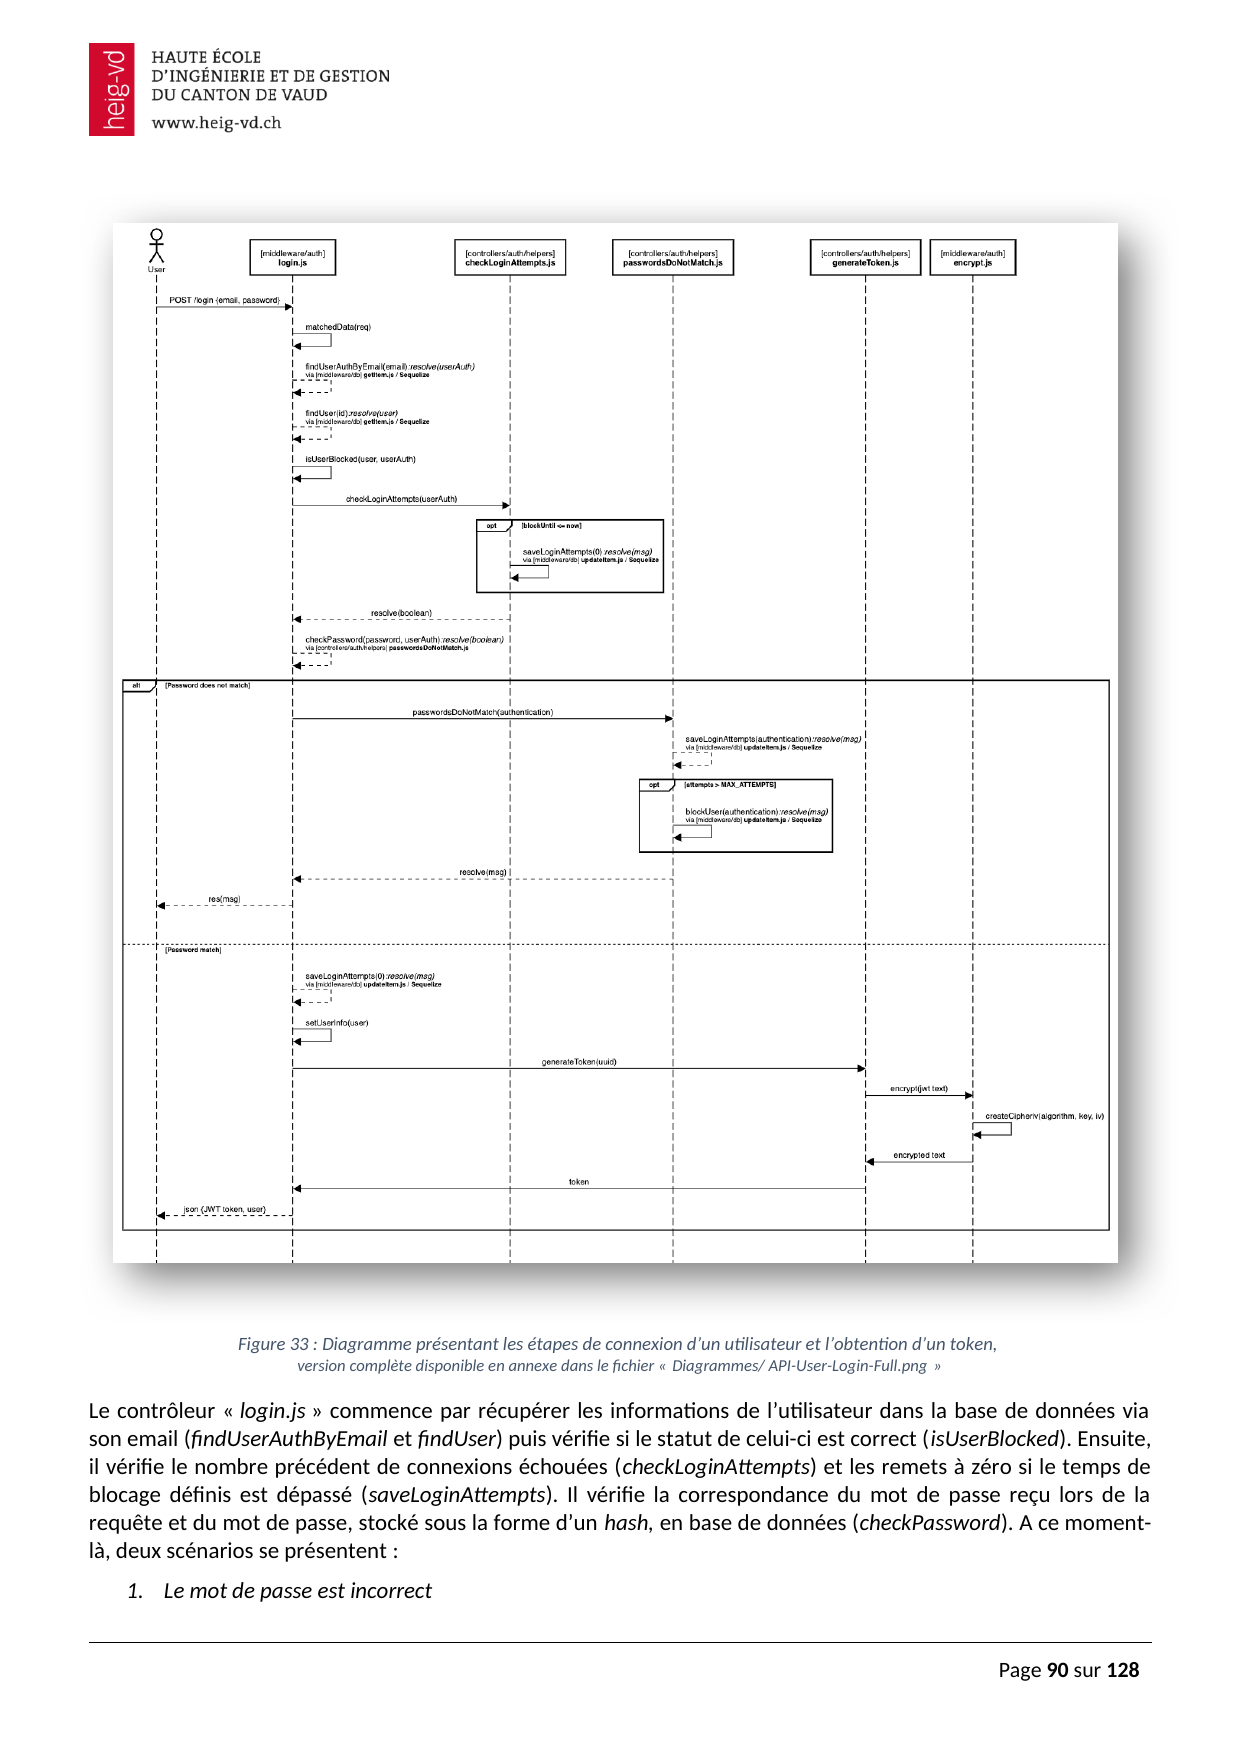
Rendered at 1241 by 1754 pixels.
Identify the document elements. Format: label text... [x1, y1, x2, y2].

picture [89, 43, 389, 136]
picture [113, 223, 1118, 1263]
list Le mot de passe est incorrect [126, 1577, 1152, 1605]
text Figure 33 : Diagramme présentant les étapes de connexion d’un utilisateur et l’obtention d’un token, version complète disponible en annexe dans le fichier « Diagrammes/ API-User-Login-Full.png » [89, 1332, 1152, 1375]
text Le contrôleur « login.js » commence par récupérer les informations de l’utilisateur dans la base de données via son email (findUserAuthByEmail et findUser) puis vérifie si le statut de celui-ci est correct (isUserBlocked). Ensuite, il vérifie le nombre précédent de connexions échouées (checkLoginAttempts) et les remets à zéro si le temps de blocage définis est dépassé (saveLoginAttempts). Il vérifie la correspondance du mot de passe reçu lors de la requête et du mot de passe, stocké sous la forme d’un hash, en base de données (checkPassword). A ce moment-là, deux scénarios se présentent : [89, 1396, 1152, 1564]
